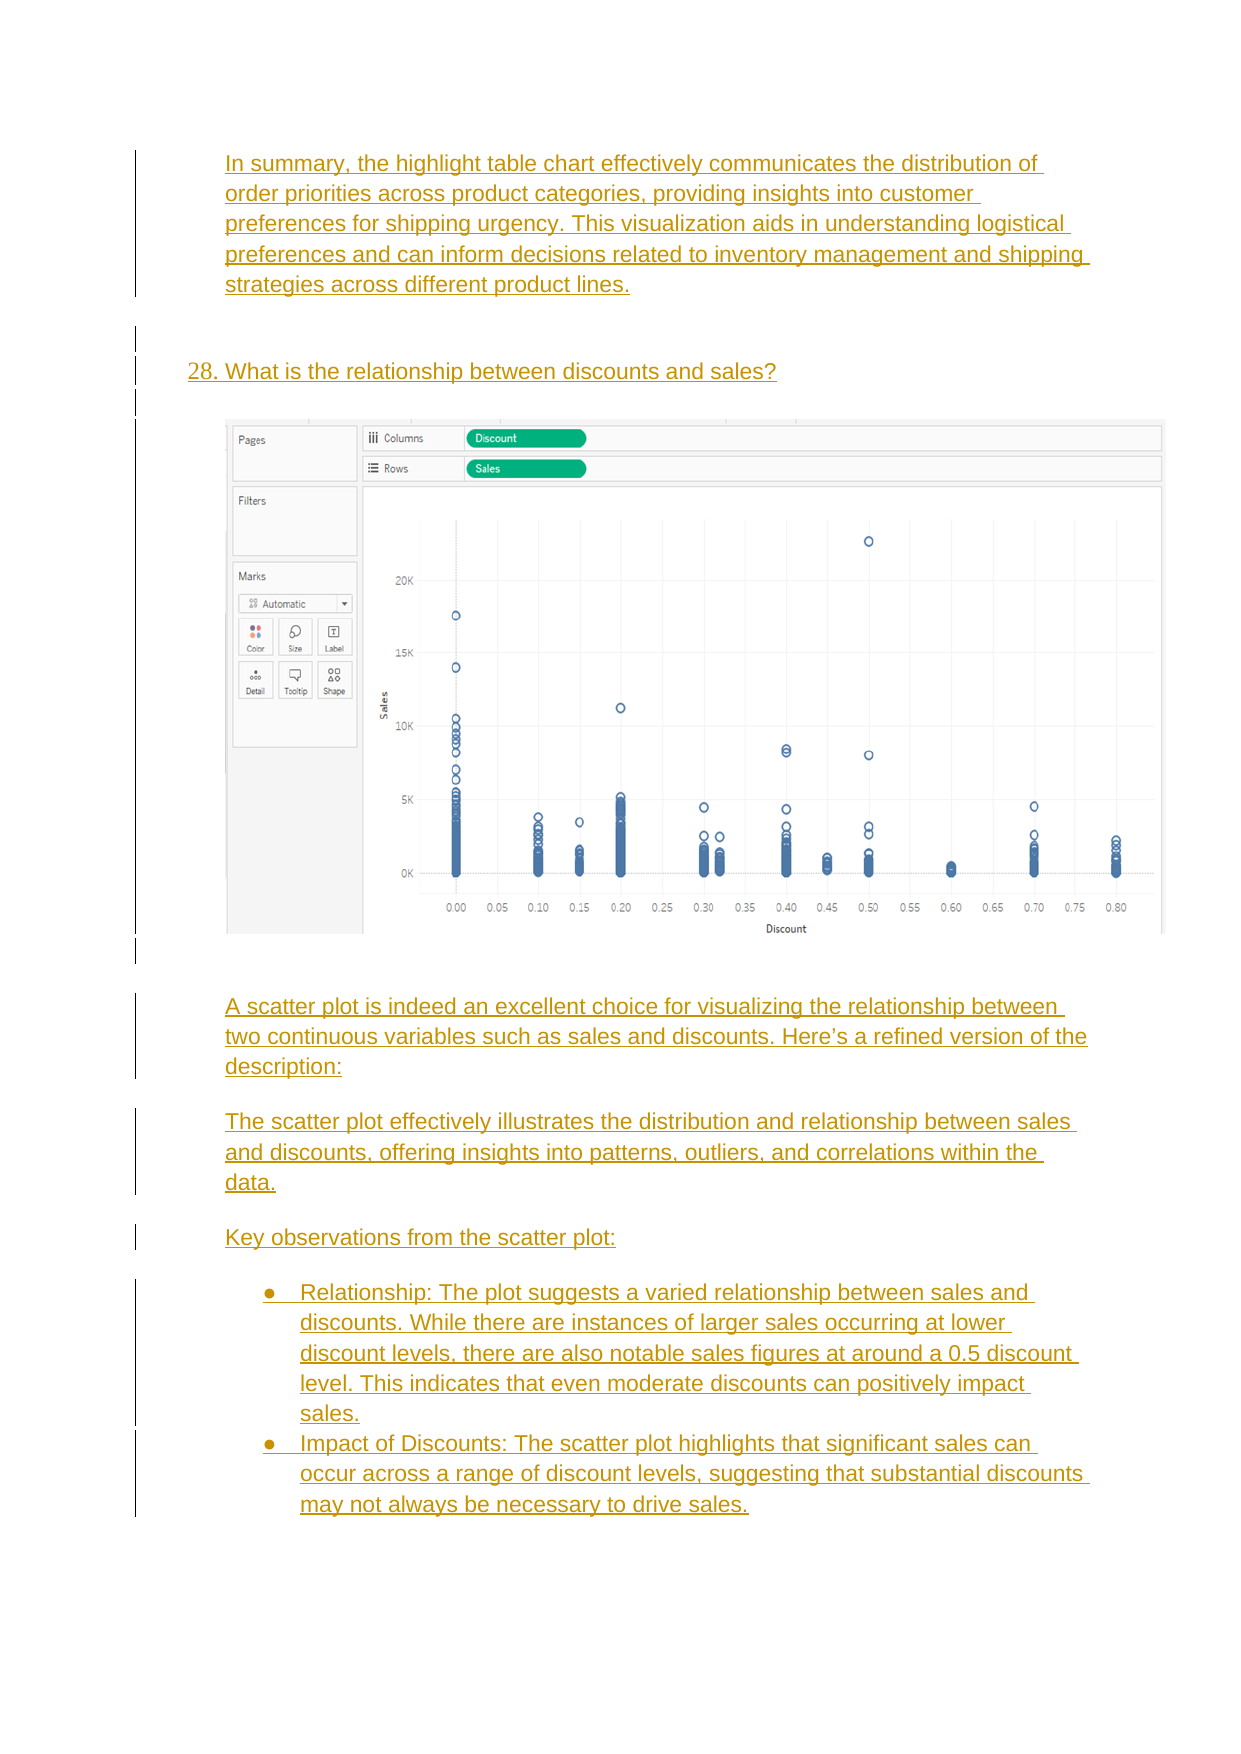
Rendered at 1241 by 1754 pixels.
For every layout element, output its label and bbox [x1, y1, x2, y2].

picture [225, 419, 1166, 934]
